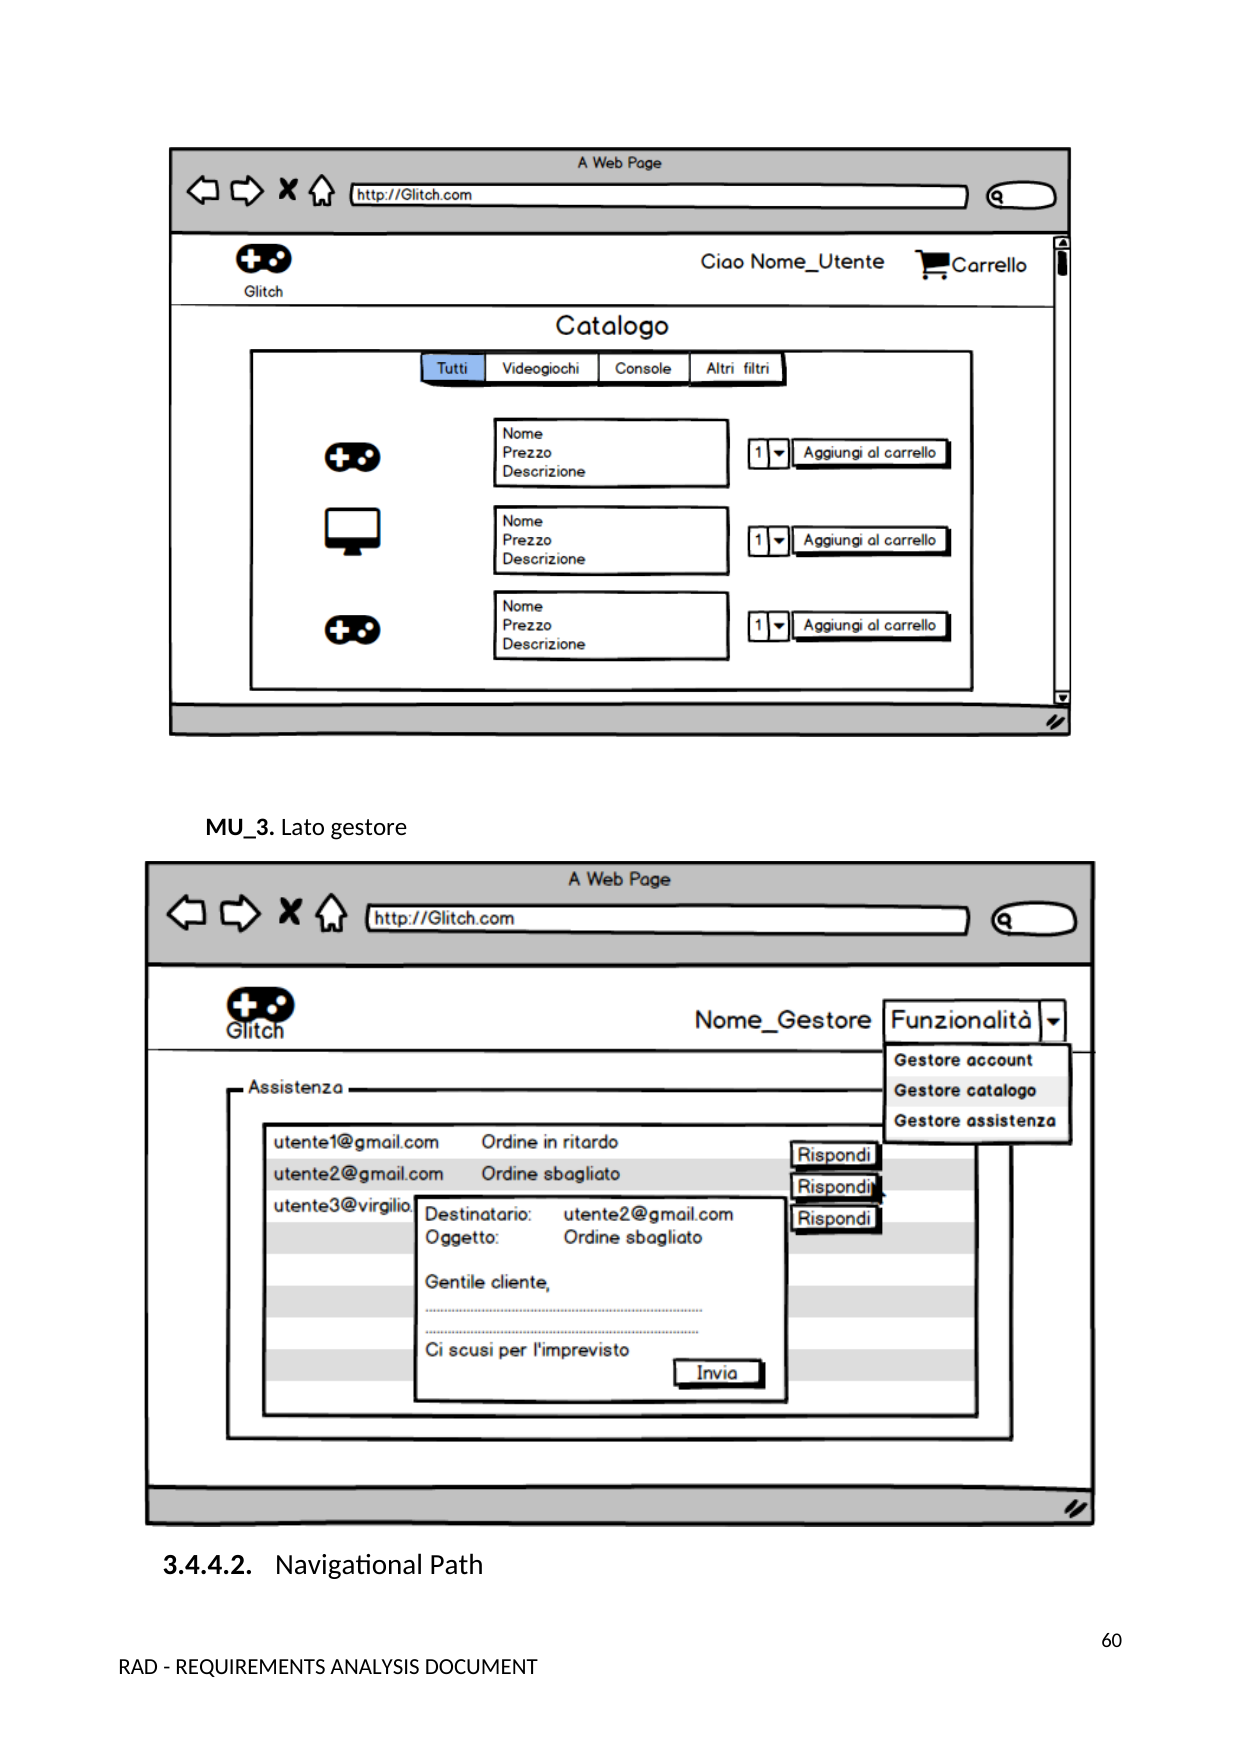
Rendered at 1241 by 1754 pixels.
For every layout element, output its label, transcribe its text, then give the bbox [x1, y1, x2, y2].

picture [144, 861, 1096, 1527]
list Navigational Path [162, 1546, 1122, 1581]
picture [168, 147, 1072, 737]
text MU_3. Lato gestore [192, 811, 1122, 842]
